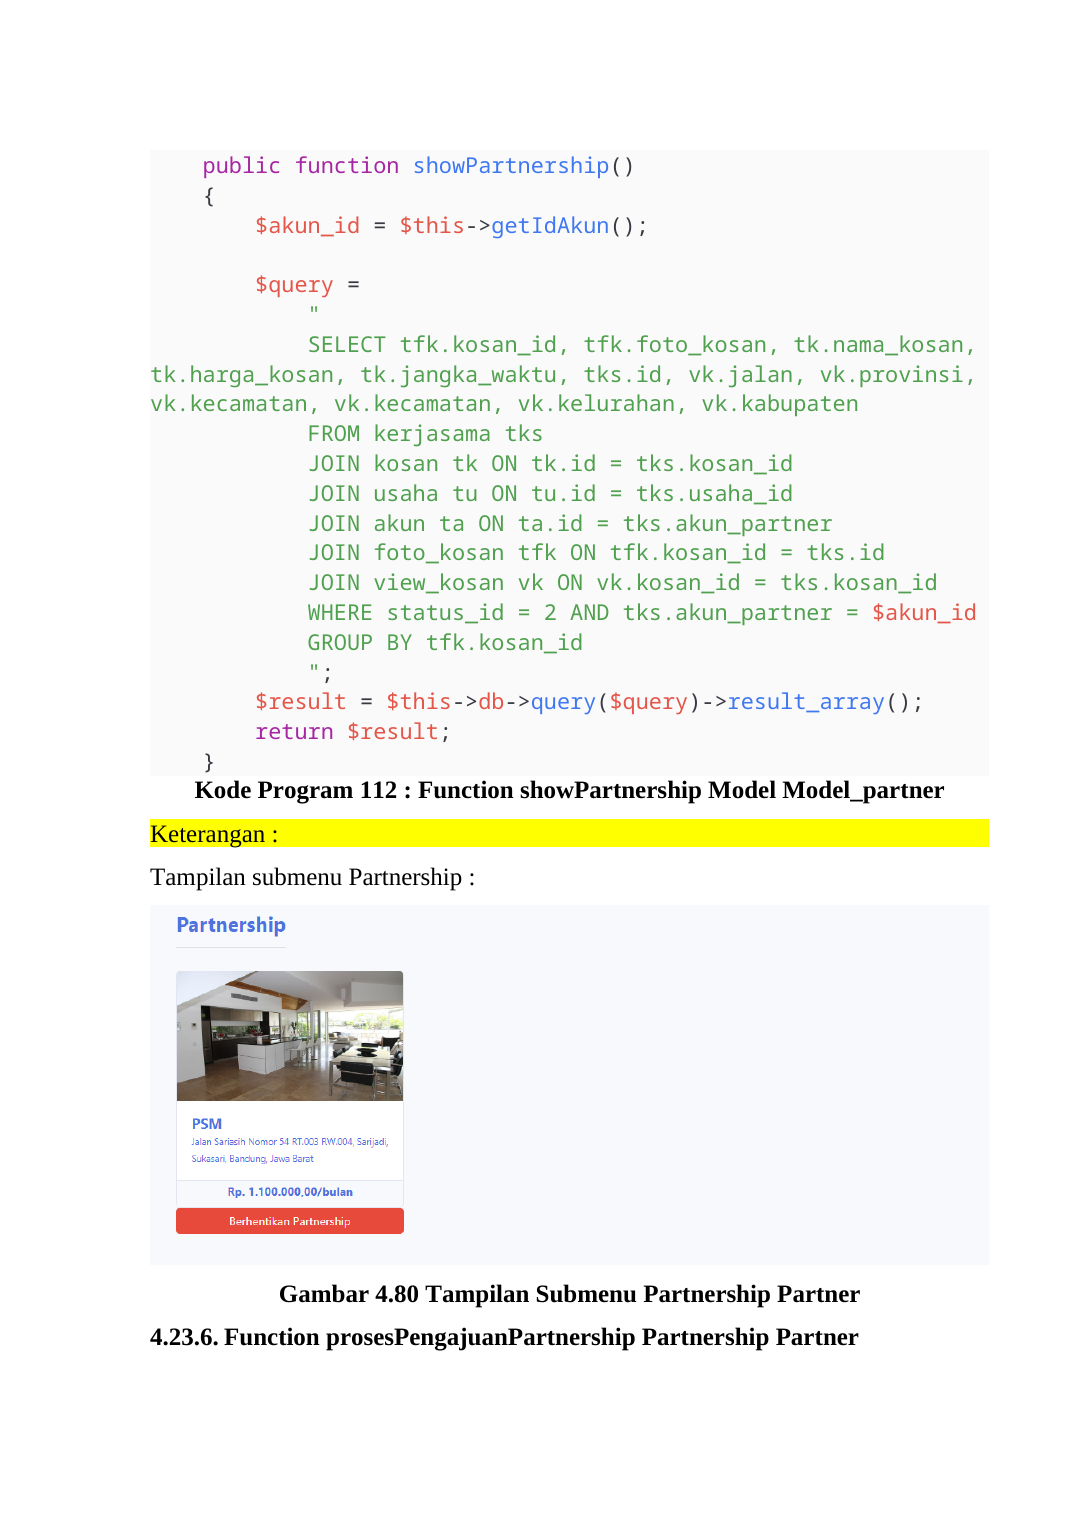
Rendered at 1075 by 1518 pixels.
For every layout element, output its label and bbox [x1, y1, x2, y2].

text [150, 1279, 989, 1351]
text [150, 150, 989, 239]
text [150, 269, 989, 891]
picture [150, 905, 990, 1265]
